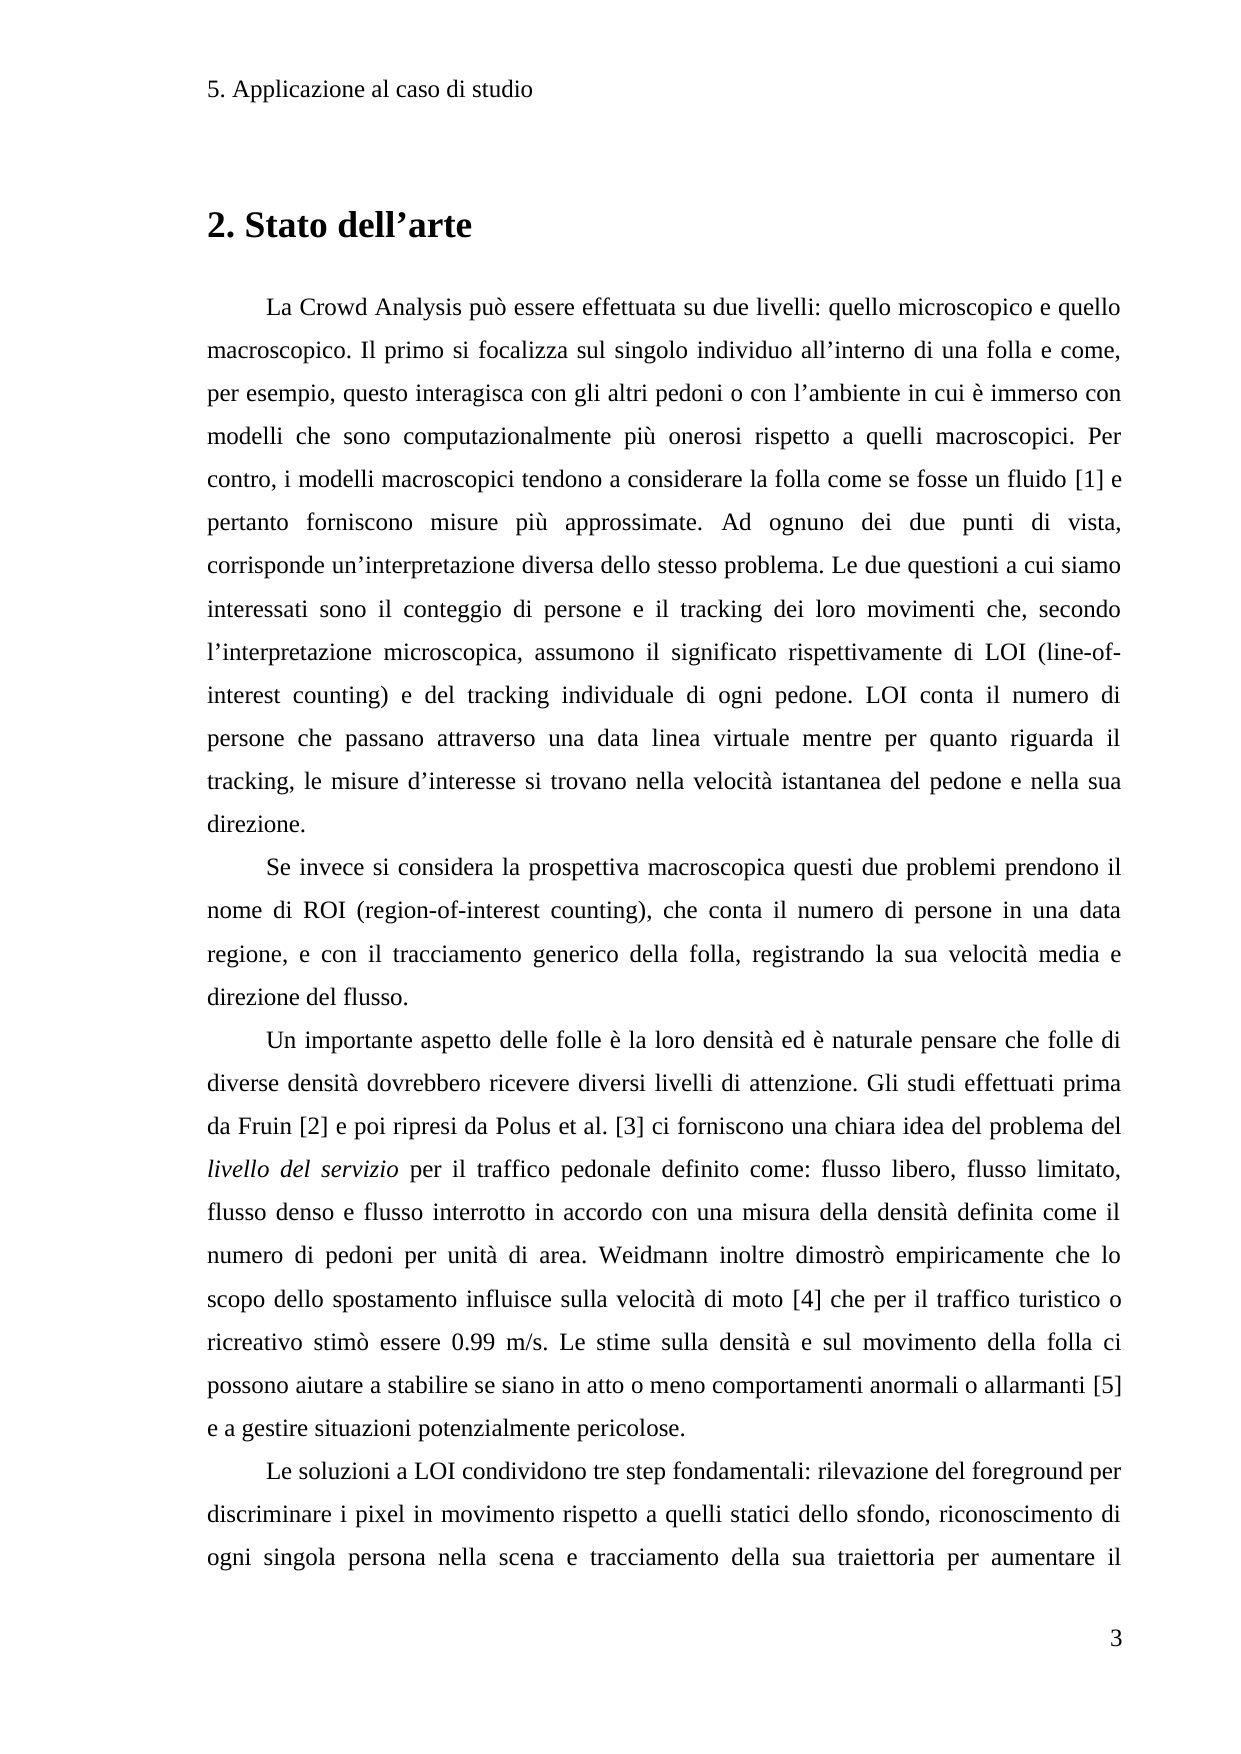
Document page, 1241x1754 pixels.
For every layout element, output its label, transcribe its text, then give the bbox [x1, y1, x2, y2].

text Un importante aspetto delle folle è la loro densità ed è naturale pensare che folle di diverse densità dovrebbero ricevere diversi livelli di attenzione. Gli studi effettuati prima da Fruin e poi ripresi da Polus et al. ci forniscono una chiara idea del problema del livello del servizio per il traffico pedonale definito come: flusso libero, flusso limitato, flusso denso e flusso interrotto in accordo con una misura della densità definita come il numero di pedoni per unità di area. Weidmann inoltre dimostrò empiricamente che lo scopo dello spostamento influisce sulla velocità di moto che per il traffico turistico o ricreativo stimò essere 0.99 m/s. Le stime sulla densità e sul movimento della folla ci possono aiutare a stabilire se siano in atto o meno comportamenti anormali o allarmanti e a gestire situazioni potenzialmente pericolose. [207, 1025, 1122, 1442]
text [207, 1456, 1122, 1571]
text La Crowd Analysis può essere effettuata su due livelli: quello microscopico e quello macroscopico. Il primo si focalizza sul singolo individuo all’interno di una folla e come, per esempio, questo interagisca con gli altri pedoni o con l’ambiente in cui è immerso con modelli che sono computazionalmente più onerosi rispetto a quelli macroscopici. Per contro, i modelli macroscopici tendono a considerare la folla come se fosse un fluido e pertanto forniscono misure più approssimate. Ad ognuno dei due punti di vista, corrisponde un’interpretazione diversa dello stesso problema. Le due questioni a cui siamo interessati sono il conteggio di persone e il tracking dei loro movimenti che, secondo l’interpretazione microscopica, assumono il significato rispettivamente di LOI (line-of-interest counting) e del tracking individuale di ogni pedone. LOI conta il numero di persone che passano attraverso una data linea virtuale mentre per quanto riguarda il tracking, le misure d’interesse si trovano nella velocità istantanea del pedone e nella sua direzione. [207, 292, 1122, 838]
list Stato dell’arte [207, 202, 1122, 245]
text Se invece si considera la prospettiva macroscopica questi due problemi prendono il nome di ROI (region-of-interest counting), che conta il numero di persone in una data regione, e con il tracciamento generico della folla, registrando la sua velocità media e direzione del flusso. [207, 852, 1122, 1011]
